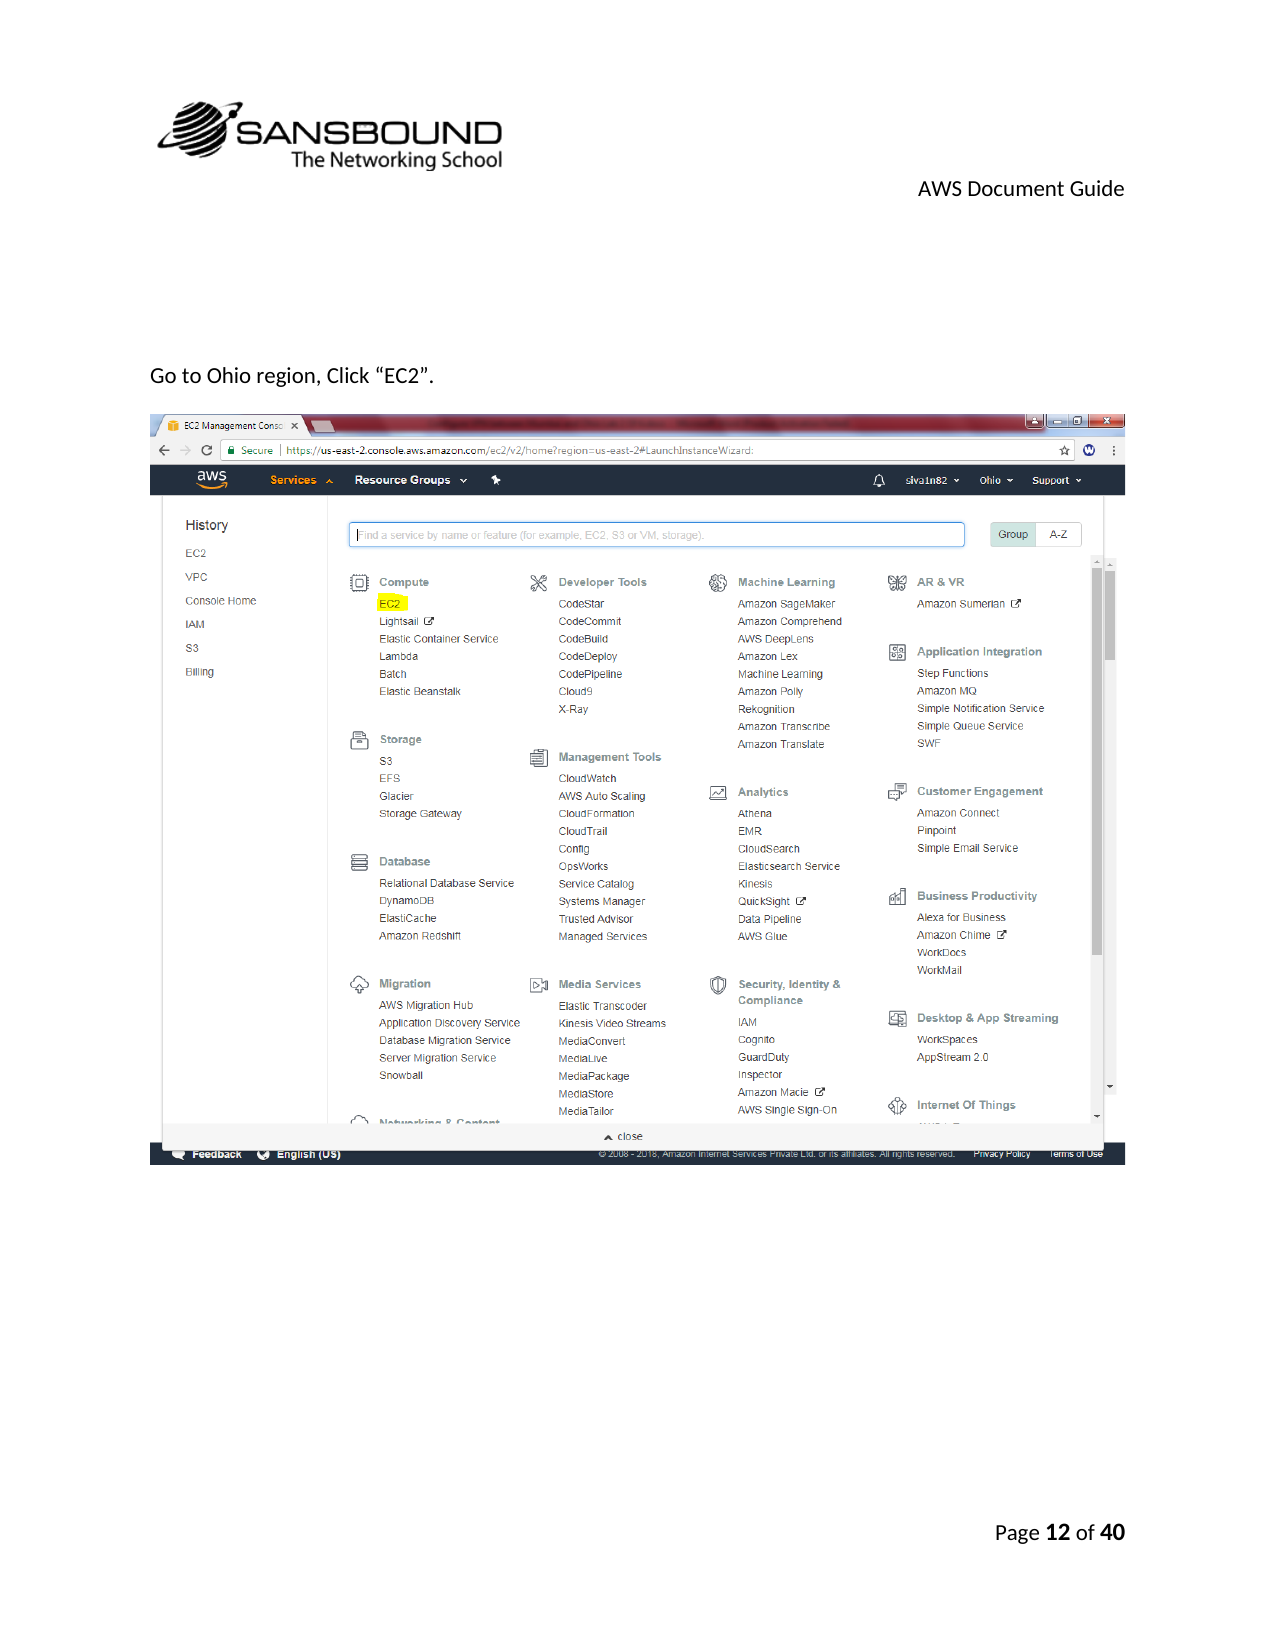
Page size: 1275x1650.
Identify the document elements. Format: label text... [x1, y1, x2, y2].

text Go to Ohio region, Click “EC2”. [150, 361, 1125, 389]
picture [150, 75, 514, 197]
picture [150, 414, 1125, 1165]
